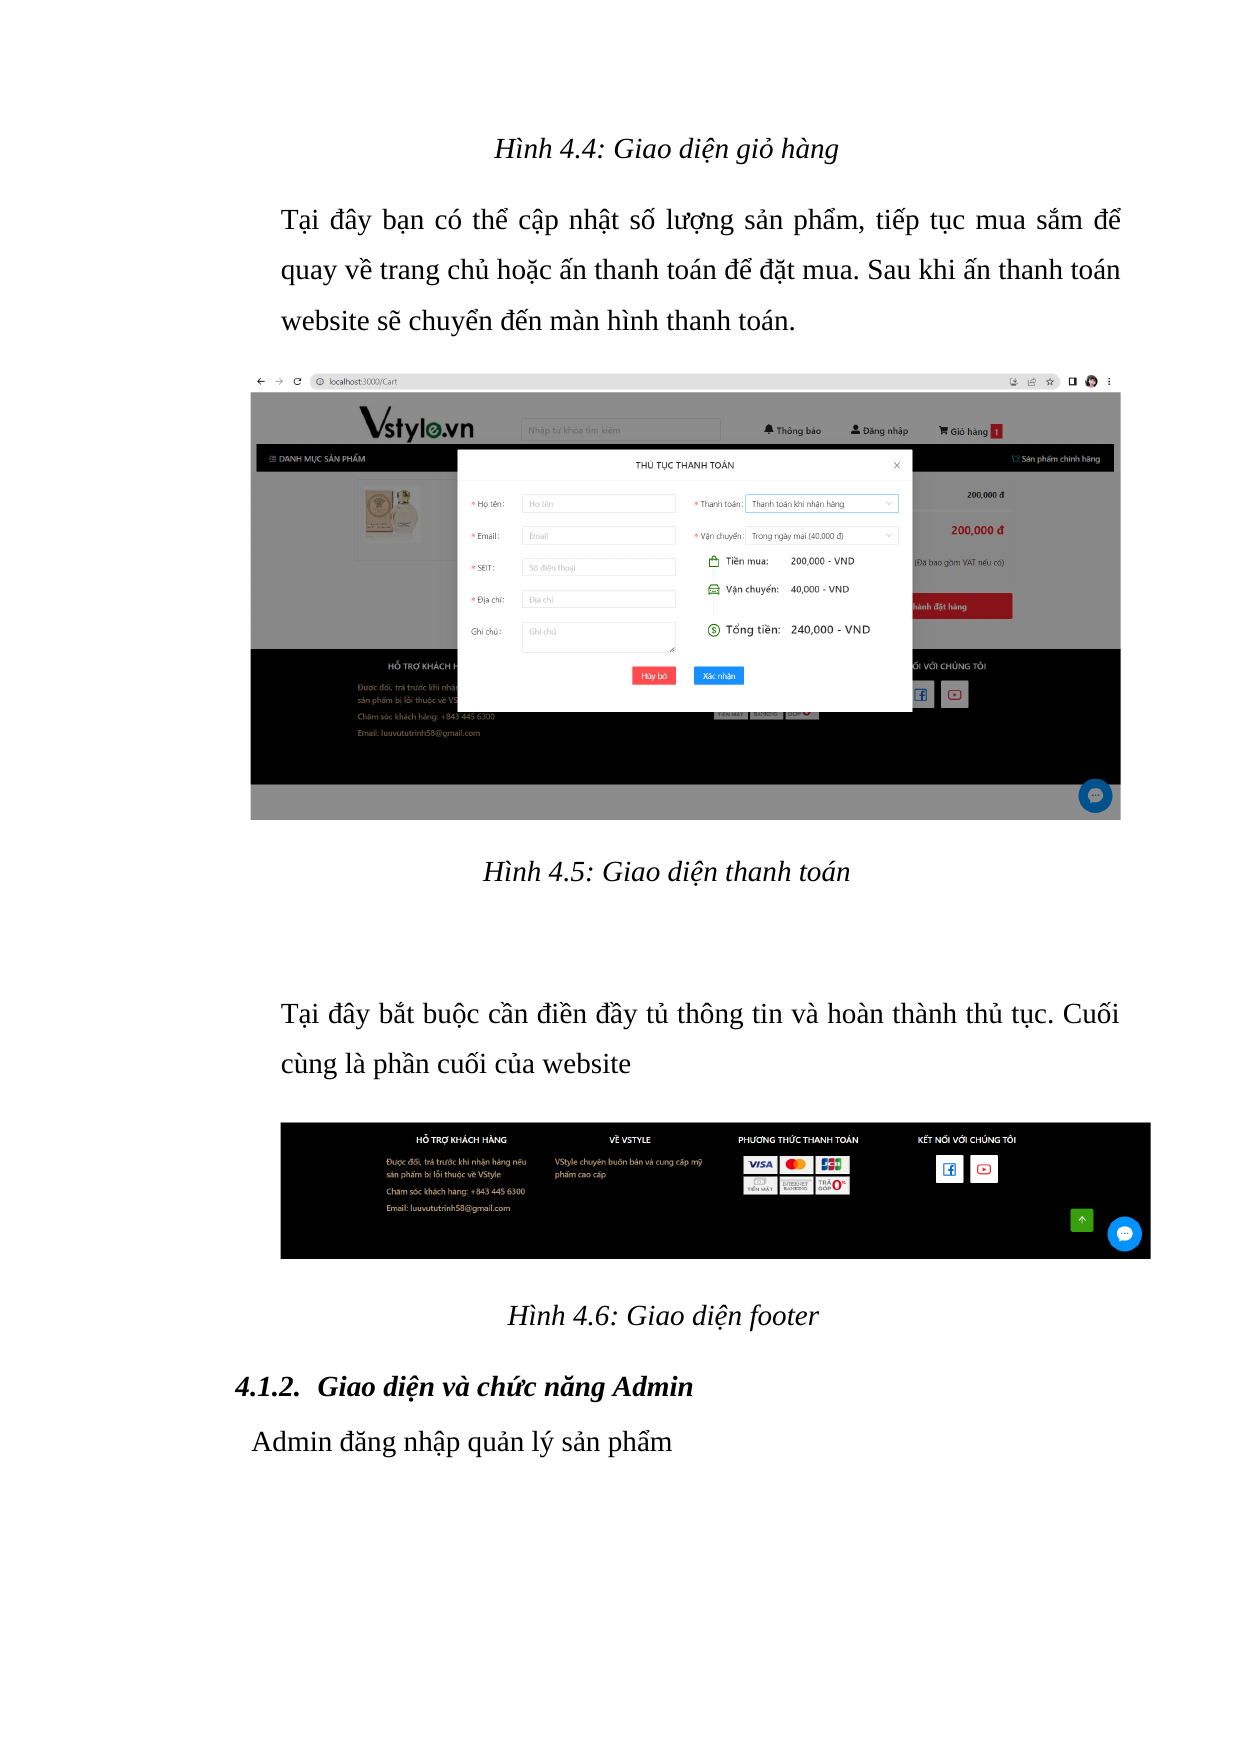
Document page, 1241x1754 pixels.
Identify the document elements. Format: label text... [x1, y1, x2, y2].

text Tại đây bạn có thể cập nhật số lượng sản phẩm, tiếp tục mua sắm để quay về trang chủ hoặc ấn thanh toán để đặt mua. Sau khi ấn thanh toán website sẽ chuyển đến màn hình thanh toán. [281, 202, 1122, 336]
text Tại đây bắt buộc cần điền đầy tủ thông tin và hoàn thành thủ tục. Cuối cùng là phần cuối của website [281, 996, 1122, 1080]
text Hình 4.5: Giao diện thanh toán [207, 854, 1122, 888]
text Admin đăng nhập quản lý sản phẩm [251, 1424, 1122, 1457]
text Hình 4.6: Giao diện footer [207, 1298, 1122, 1332]
picture [250, 373, 1121, 820]
text Hình 4.4: Giao diện giỏ hàng [207, 131, 1122, 164]
picture [280, 1122, 1151, 1259]
subtitle Giao diện và chức năng Admin [235, 1369, 1122, 1403]
